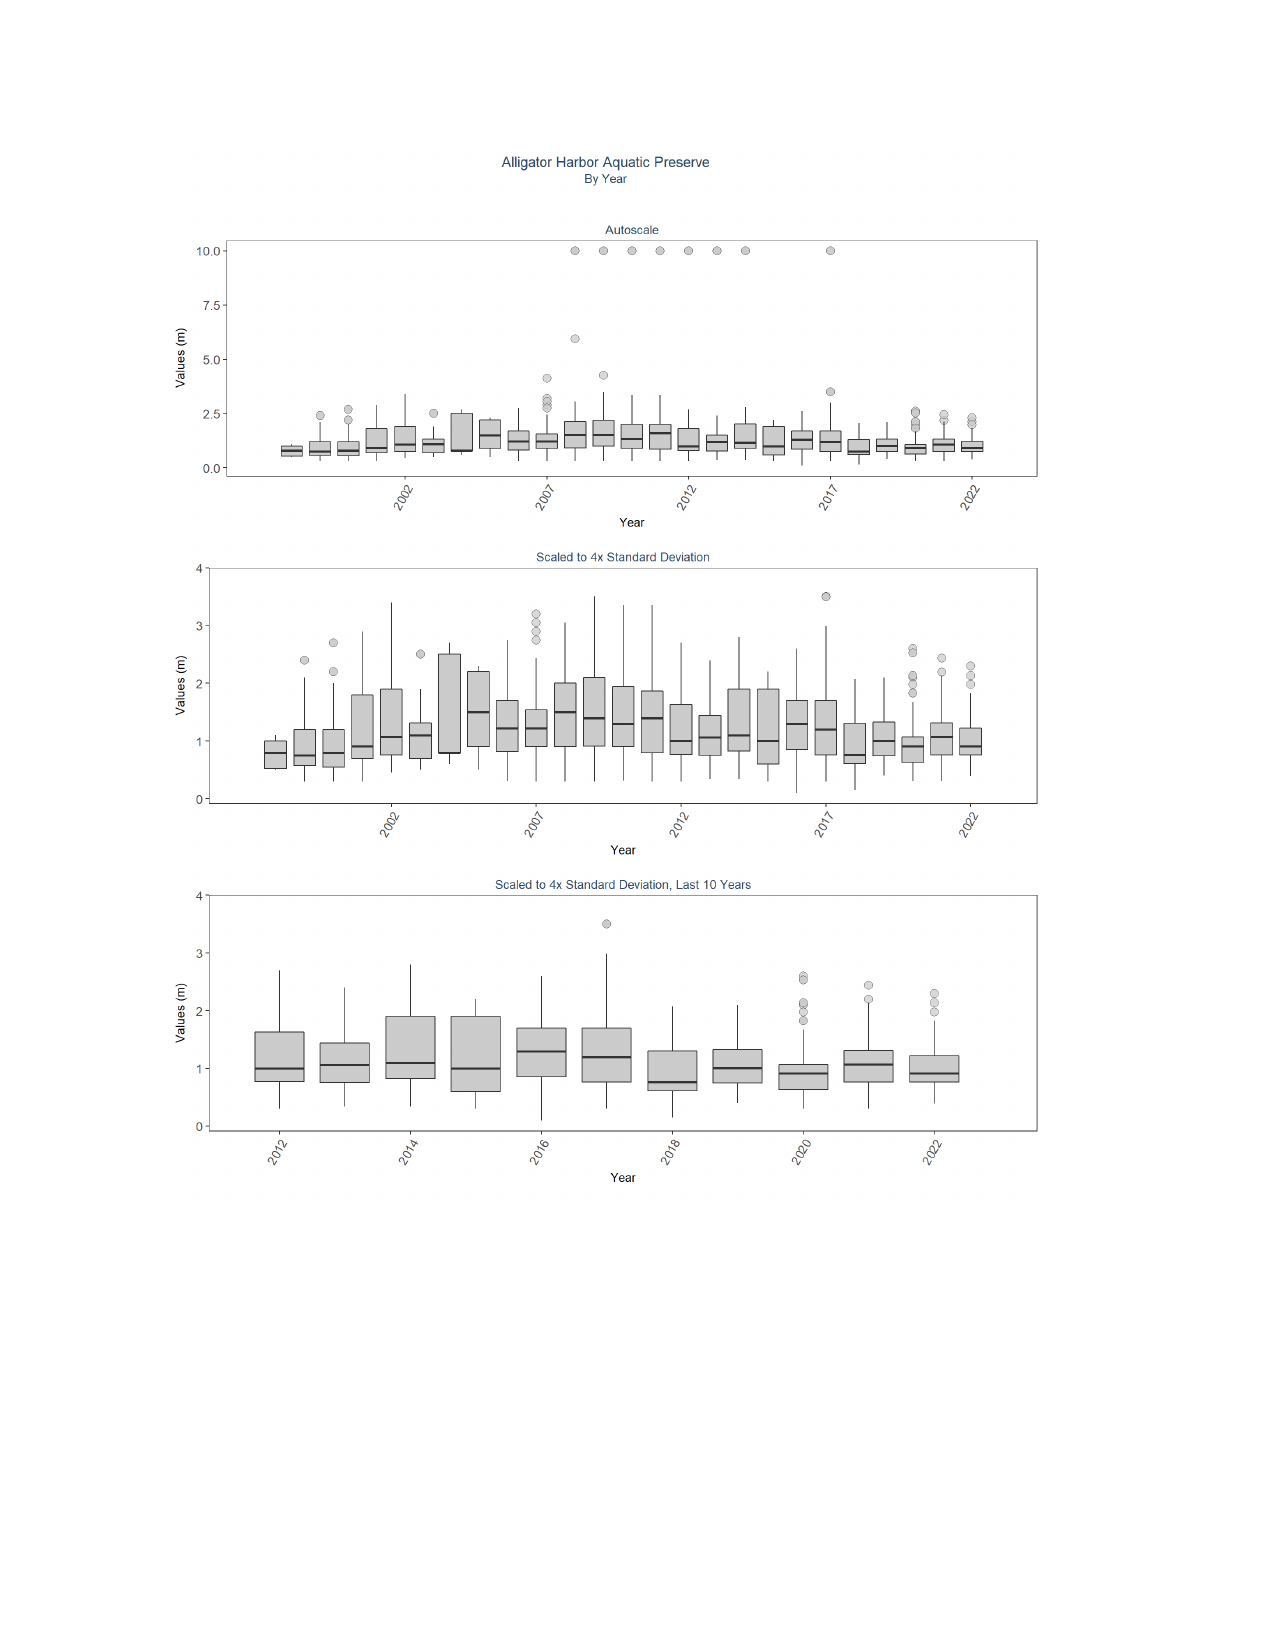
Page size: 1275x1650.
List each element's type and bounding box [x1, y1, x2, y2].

picture [168, 150, 1044, 1200]
